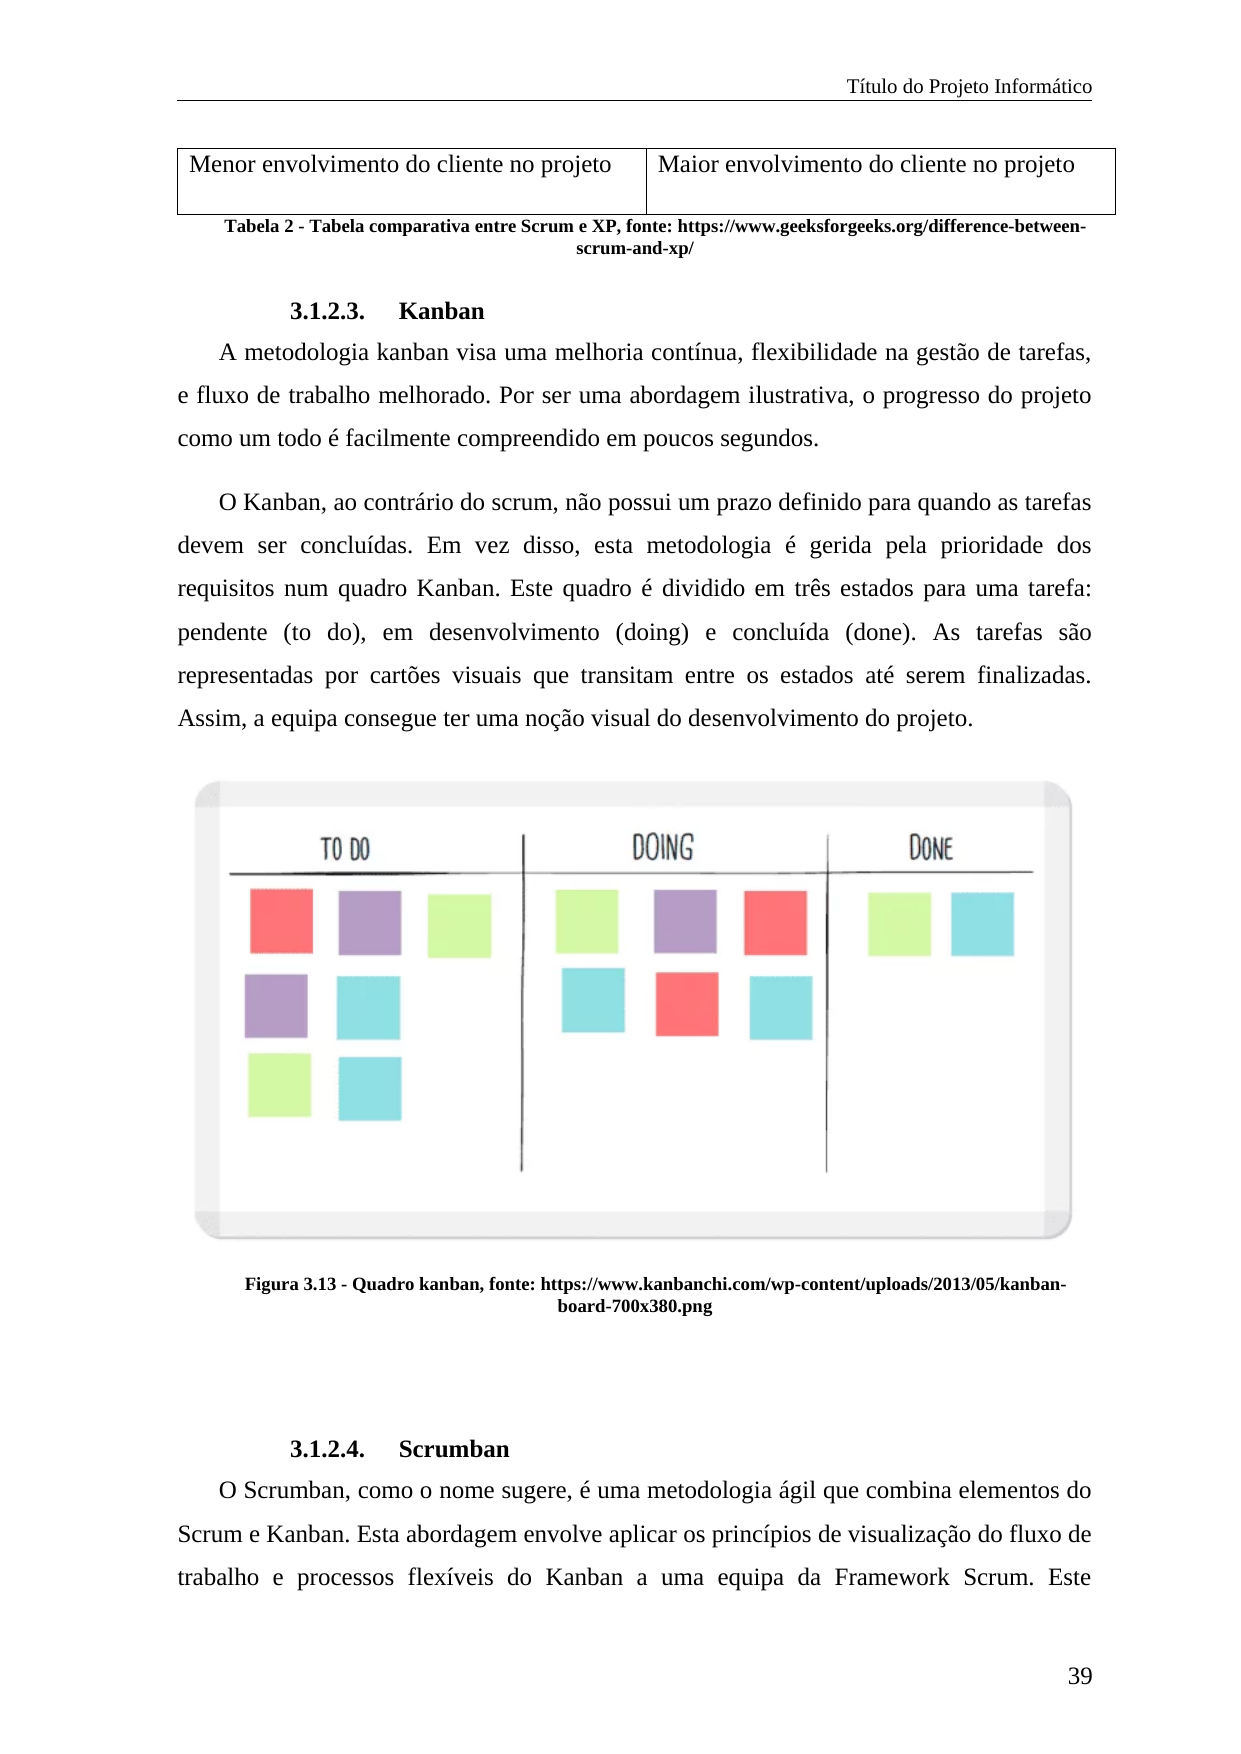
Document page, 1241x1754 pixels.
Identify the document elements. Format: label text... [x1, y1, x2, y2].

subtitle Scrumban [290, 1434, 1092, 1463]
text O Kanban, ao contrário do scrum, não possui um prazo definido para quando as tarefas devem ser concluídas. Em vez disso, esta metodologia é gerida pela prioridade dos requisitos num quadro Kanban. Este quadro é dividido em três estados para uma tarefa: pendente (to do), em desenvolvimento (doing) e concluída (done). As tarefas são representadas por cartões visuais que transitam entre os estados até serem finalizadas. Assim, a equipa consegue ter uma noção visual do desenvolvimento do projeto. [177, 487, 1092, 732]
text A metodologia kanban visa uma melhoria contínua, flexibilidade na gestão de tarefas, e fluxo de trabalho melhorado. Por ser uma abordagem ilustrativa, o progresso do projeto como um todo é facilmente compreendido em poucos segundos. [177, 337, 1092, 452]
text Tabela 2 - Tabela comparativa entre Scrum e XP, fonte: https://www.geeksforgeeks.org/difference-between-scrum-and-xp/ [177, 215, 1092, 258]
table_cell Menor envolvimento do cliente no projeto [178, 149, 646, 214]
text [177, 1476, 1092, 1591]
table_cell Maior envolvimento do cliente no projeto [647, 149, 1115, 214]
picture [177, 767, 1093, 1264]
subtitle Kanban [290, 296, 1092, 324]
